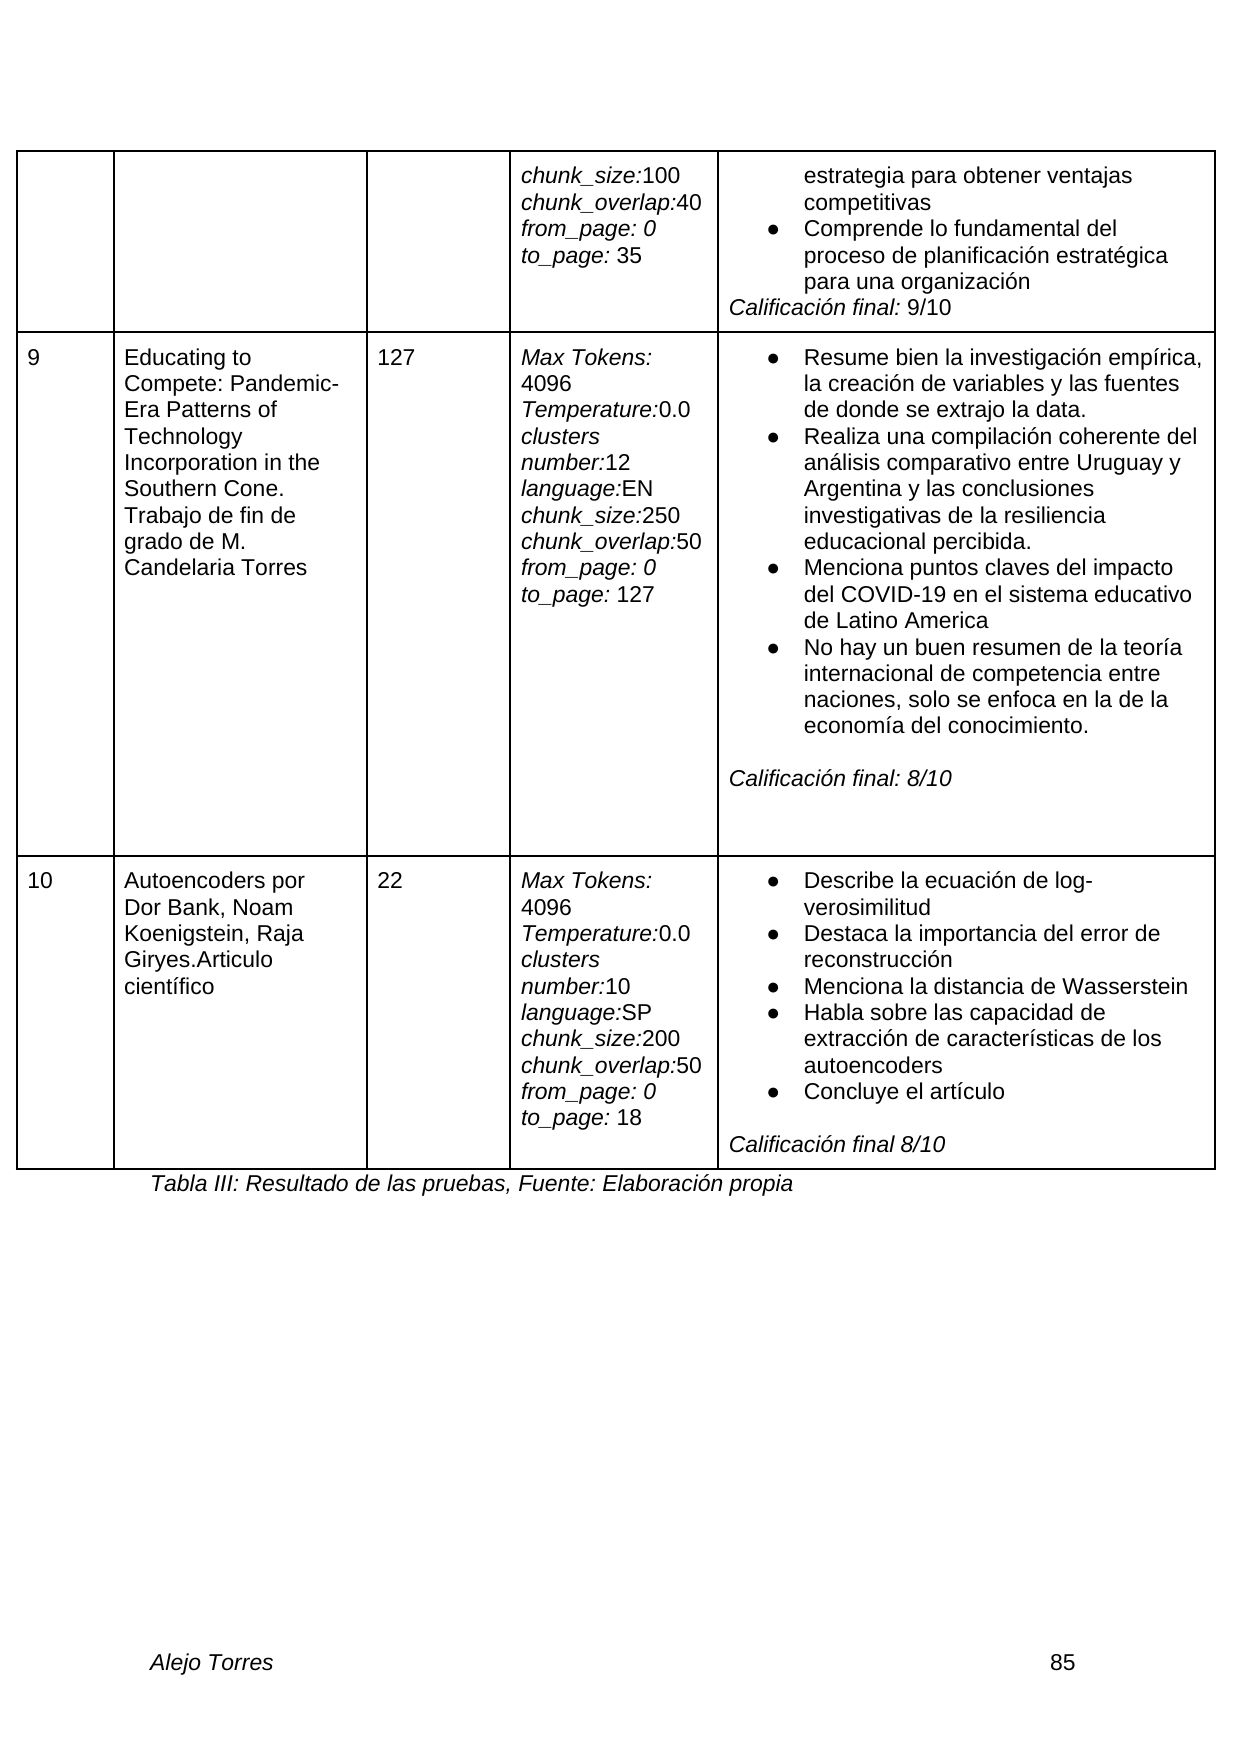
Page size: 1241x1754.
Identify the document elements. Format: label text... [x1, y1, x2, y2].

table_cell Describe la ecuación de log-verosimilitud Destaca la importancia del error de reconstrucción Menciona la distancia de Wasserstein Habla sobre las capacidad de extracción de características de los autoencoders Concluye el artículo Calificación final 8/10 [719, 857, 1214, 1167]
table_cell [115, 152, 366, 331]
table_cell 22 [368, 857, 509, 1167]
table_cell Max Tokens: 4096 Temperature:0.0 clusters number:12 language:EN chunk_size:250 chunk_overlap:50 from_page: 0 to_page: 127 [511, 333, 717, 855]
table_cell Educating to Compete: Pandemic-Era Patterns of Technology Incorporation in the Southern Cone. Trabajo de fin de grado de M. Candelaria Torres [115, 333, 366, 855]
table_cell Max Tokens: 4096 Temperature:0.0 clusters number:10 language:SP chunk_size:200 chunk_overlap:50 from_page: 0 to_page: 18 [511, 857, 717, 1167]
table_cell 8 [18, 152, 113, 331]
table_cell 10 [18, 857, 113, 1167]
table_cell 127 [368, 333, 509, 855]
table_cell Autoencoders por Dor Bank, Noam Koenigstein, Raja Giryes.Articulo científico [115, 857, 366, 1167]
text Tabla III: Resultado de las pruebas, Fuente: Elaboración propia [150, 1170, 1090, 1196]
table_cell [719, 152, 1214, 331]
table_cell Resume bien la investigación empírica, la creación de variables y las fuentes de donde se extrajo la data. Realiza una compilación coherente del análisis comparativo entre Uruguay y Argentina y las conclusiones investigativas de la resiliencia educacional percibida. Menciona puntos claves del impacto del COVID-19 en el sistema educativo de Latino America No hay un buen resumen de la teoría internacional de competencia entre naciones, solo se enfoca en la de la economía del conocimiento. Calificación final: 8/10 [719, 333, 1214, 855]
table_cell 9 [18, 333, 113, 855]
table_cell 36 [368, 152, 509, 331]
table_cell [511, 152, 717, 331]
